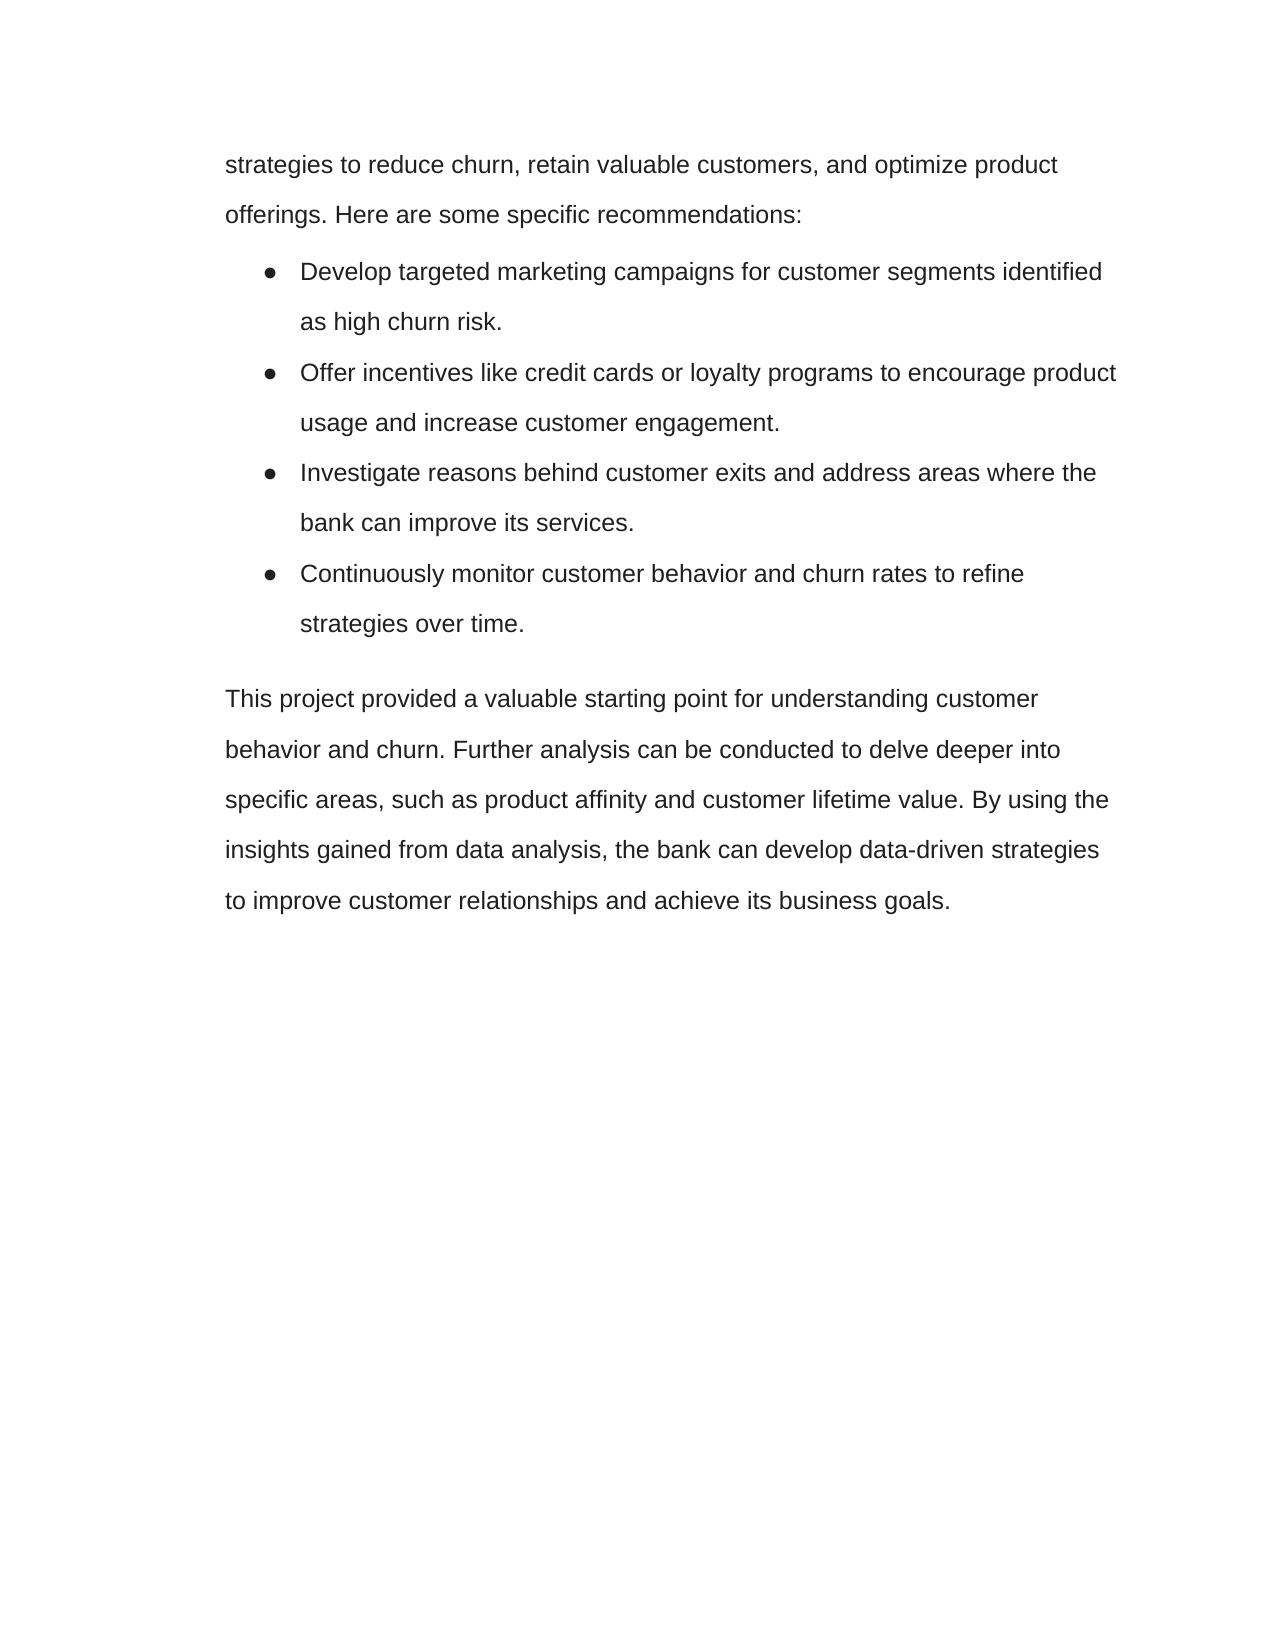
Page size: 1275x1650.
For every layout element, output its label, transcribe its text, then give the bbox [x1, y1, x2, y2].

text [225, 150, 1125, 229]
list Offer incentives like credit cards or loyalty programs to encourage product usage and increase customer engagement. [262, 357, 1125, 437]
list Develop targeted marketing campaigns for customer segments identified as high churn risk. [262, 257, 1125, 336]
list Investigate reasons behind customer exits and address areas where the bank can improve its services. [262, 458, 1125, 537]
text This project provided a valuable starting point for understanding customer behavior and churn. Further analysis can be conducted to delve deeper into specific areas, such as product affinity and customer lifetime value. By using the insights gained from data analysis, the bank can develop data-driven strategies to improve customer relationships and achieve its business goals. [225, 684, 1125, 914]
list Continuously monitor customer behavior and churn rates to refine strategies over time. [262, 559, 1125, 638]
